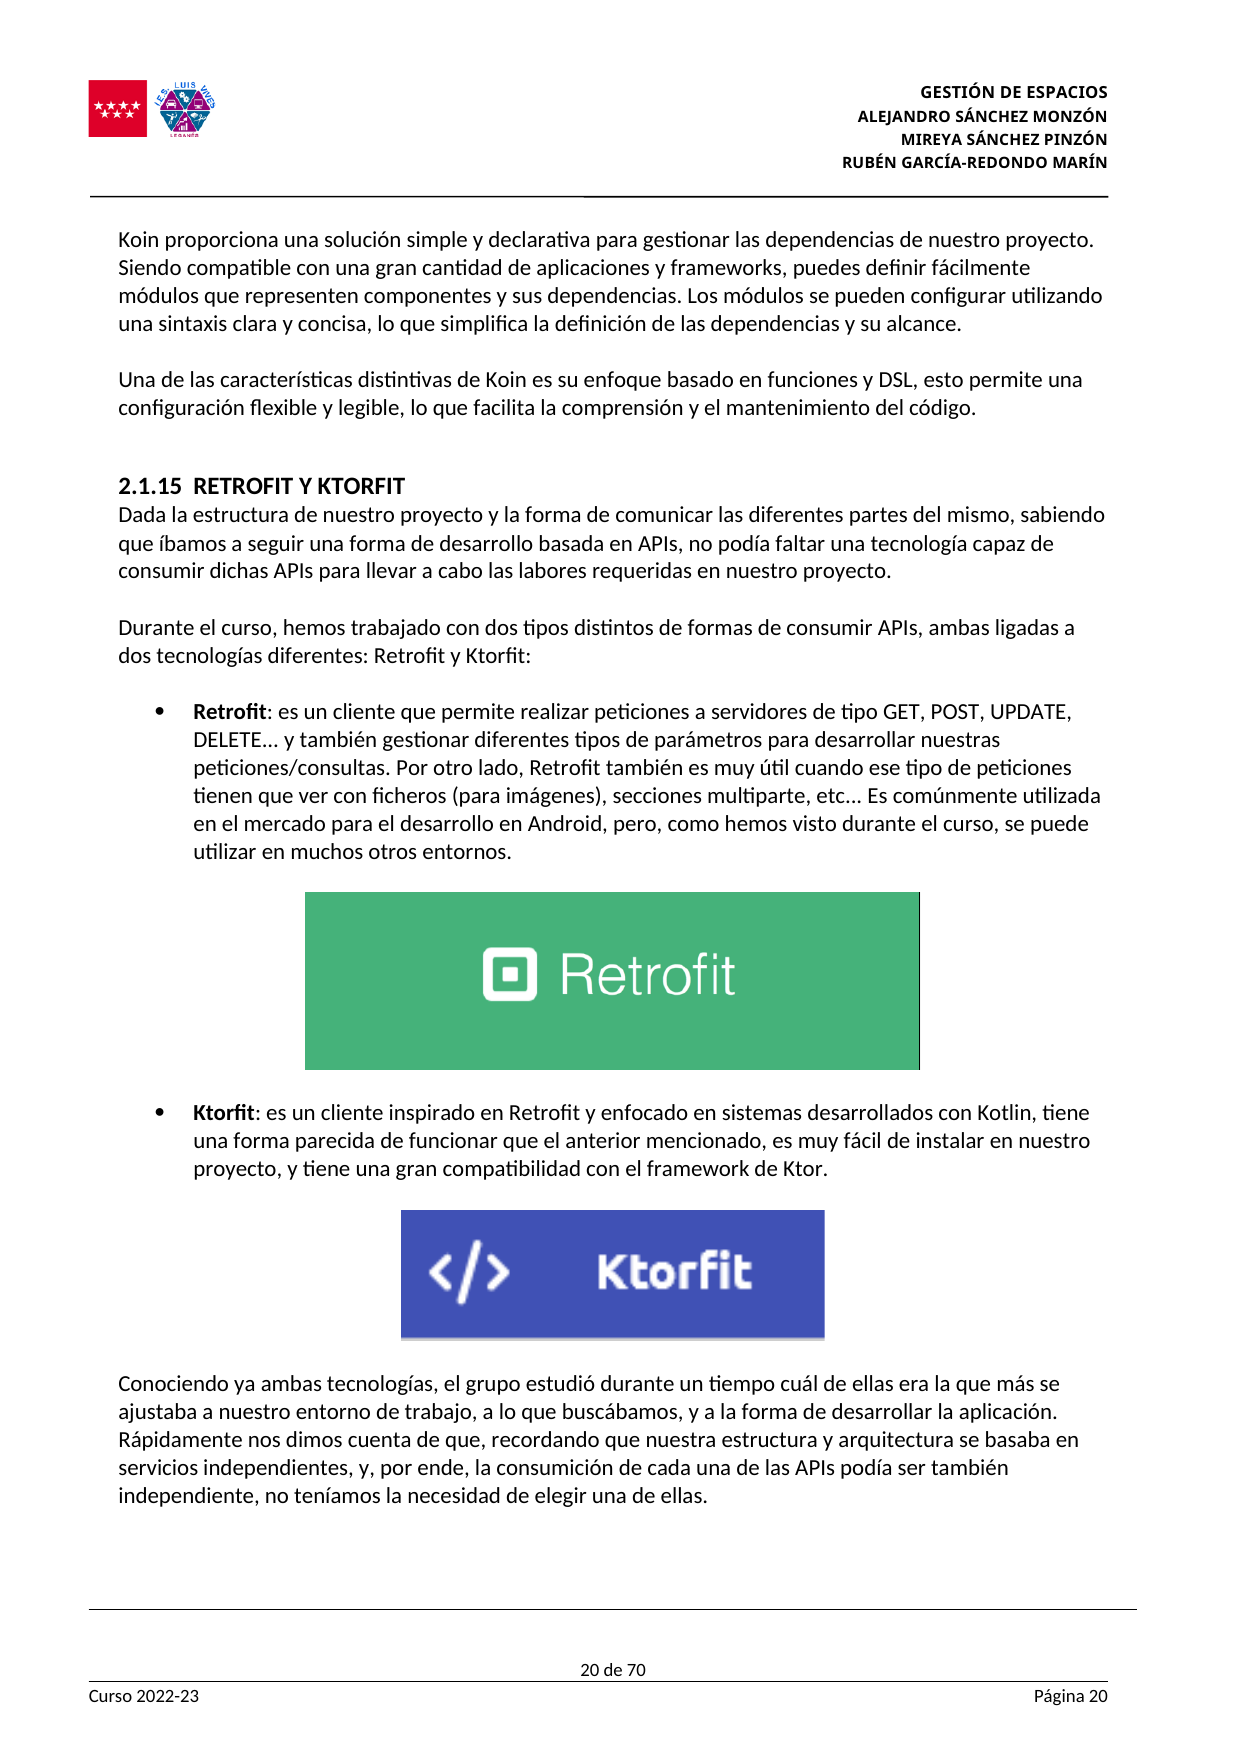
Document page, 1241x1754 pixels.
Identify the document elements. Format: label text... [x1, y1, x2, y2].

text Dada la estructura de nuestro proyecto y la forma de comunicar las diferentes partes del mismo, sabiendo que íbamos a seguir una forma de desarrollo basada en APIs, no podía faltar una tecnología capaz de consumir dichas APIs para llevar a cabo las labores requeridas en nuestro proyecto. [118, 501, 1107, 585]
text Koin proporciona una solución simple y declarativa para gestionar las dependencias de nuestro proyecto. Siendo compatible con una gran cantidad de aplicaciones y frameworks, puedes definir fácilmente módulos que representen componentes y sus dependencias. Los módulos se pueden configurar utilizando una sintaxis clara y concisa, lo que simplifica la definición de las dependencias y su alcance. [118, 225, 1107, 337]
picture [305, 892, 921, 1070]
picture [401, 1210, 825, 1341]
list Ktorfit: es un cliente inspirado en Retrofit y enfocado en sistemas desarrollados con Kotlin, tiene una forma parecida de funcionar que el anterior mencionado, es muy fácil de instalar en nuestro proyecto, y tiene una gran compatibilidad con el framework de Ktor. [156, 1098, 1107, 1182]
subtitle RETROFIT Y KTORFIT [118, 470, 1107, 501]
text Durante el curso, hemos trabajado con dos tipos distintos de formas de consumir APIs, ambas ligadas a dos tecnologías diferentes: Retrofit y Ktorfit: [118, 613, 1107, 669]
list Retrofit: es un cliente que permite realizar peticiones a servidores de tipo GET, POST, UPDATE, DELETE... y también gestionar diferentes tipos de parámetros para desarrollar nuestras peticiones/consultas. Por otro lado, Retrofit también es muy útil cuando ese tipo de peticiones tienen que ver con ficheros (para imágenes), secciones multiparte, etc... Es comúnmente utilizada en el mercado para el desarrollo en Android, pero, como hemos visto durante el curso, se puede utilizar en muchos otros entornos. [156, 697, 1107, 865]
picture [87, 80, 215, 136]
text Conociendo ya ambas tecnologías, el grupo estudió durante un tiempo cuál de ellas era la que más se ajustaba a nuestro entorno de trabajo, a lo que buscábamos, y a la forma de desarrollar la aplicación. Rápidamente nos dimos cuenta de que, recordando que nuestra estructura y arquitectura se basaba en servicios independientes, y, por ende, la consumición de cada una de las APIs podía ser también independiente, no teníamos la necesidad de elegir una de ellas. [118, 1369, 1107, 1509]
text Una de las características distintivas de Koin es su enfoque basado en funciones y DSL, esto permite una configuración flexible y legible, lo que facilita la comprensión y el mantenimiento del código. [118, 365, 1107, 421]
